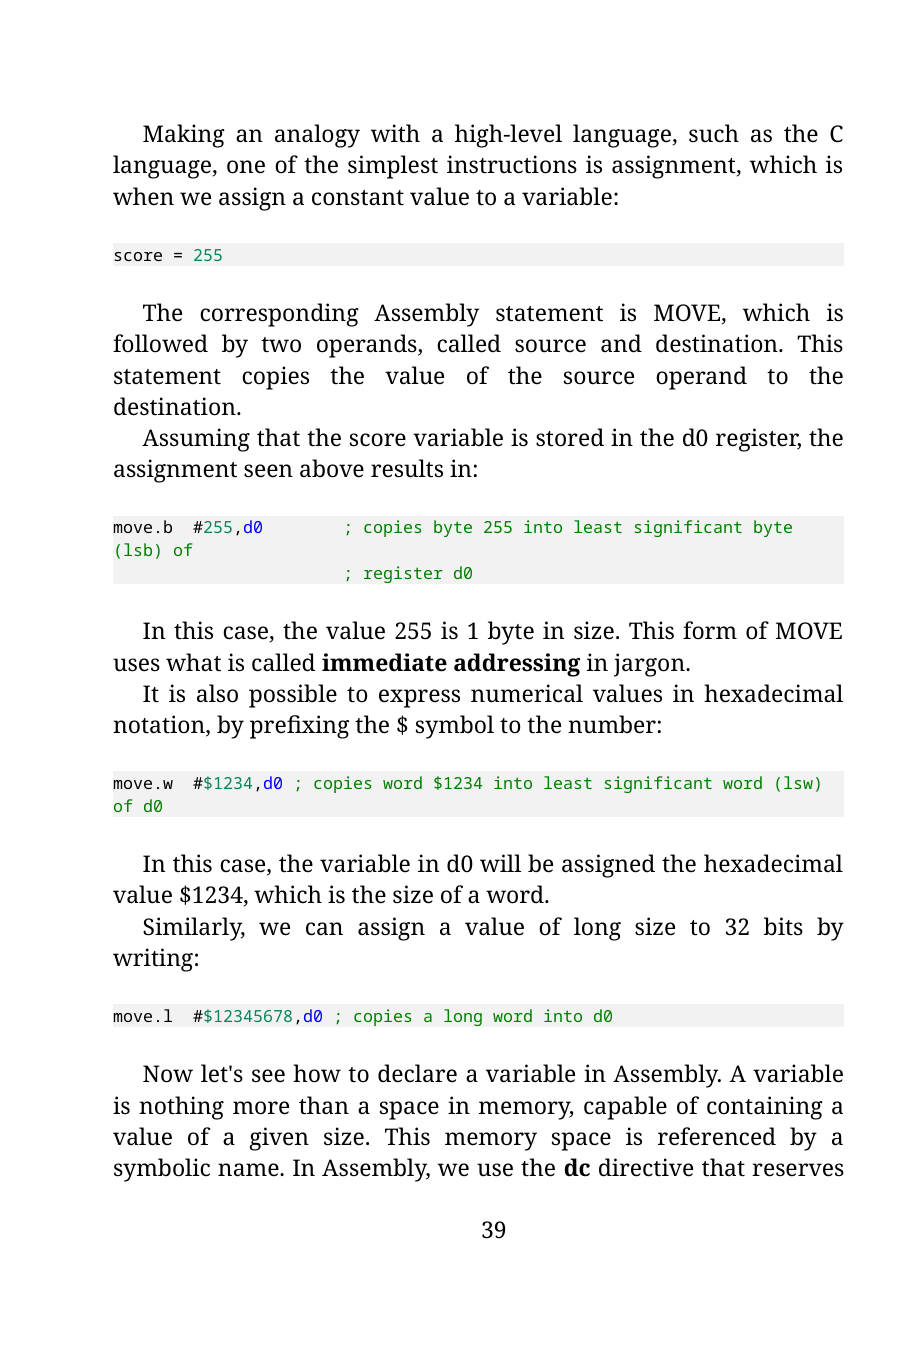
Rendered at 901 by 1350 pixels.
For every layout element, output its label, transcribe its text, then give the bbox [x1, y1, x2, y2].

text In this case, the value 255 is 1 byte in size. This form of MOVE uses what is called immediate addressing in jargon. [113, 615, 844, 678]
text Making an analogy with a high-level language, such as the C language, one of the simplest instructions is assignment, which is when we assign a constant value to a variable: [113, 118, 844, 212]
text move.w #$1234,d0 ; copies word $1234 into least significant word (lsw) of d0 [113, 771, 844, 817]
text Similarly, we can assign a value of long size to 32 bits by writing: [113, 911, 844, 973]
text score = 255 [113, 243, 844, 266]
text It is also possible to express numerical values in hexadecimal notation, by prefixing the $ symbol to the number: [113, 678, 844, 740]
text The corresponding Assembly statement is MOVE, which is followed by two operands, called source and destination. This statement copies the value of the source operand to the destination. [113, 297, 844, 422]
text Assuming that the score variable is stored in the d0 register, the assignment seen above results in: [113, 422, 844, 484]
text ; register d0 [113, 561, 844, 584]
text move.b #255,d0 ; copies byte 255 into least significant byte (lsb) of [113, 516, 844, 561]
text In this case, the variable in d0 will be assigned the hexadecimal value $1234, which is the size of a word. [113, 848, 844, 911]
text move.l #$12345678,d0 ; copies a long word into d0 [113, 1004, 844, 1027]
